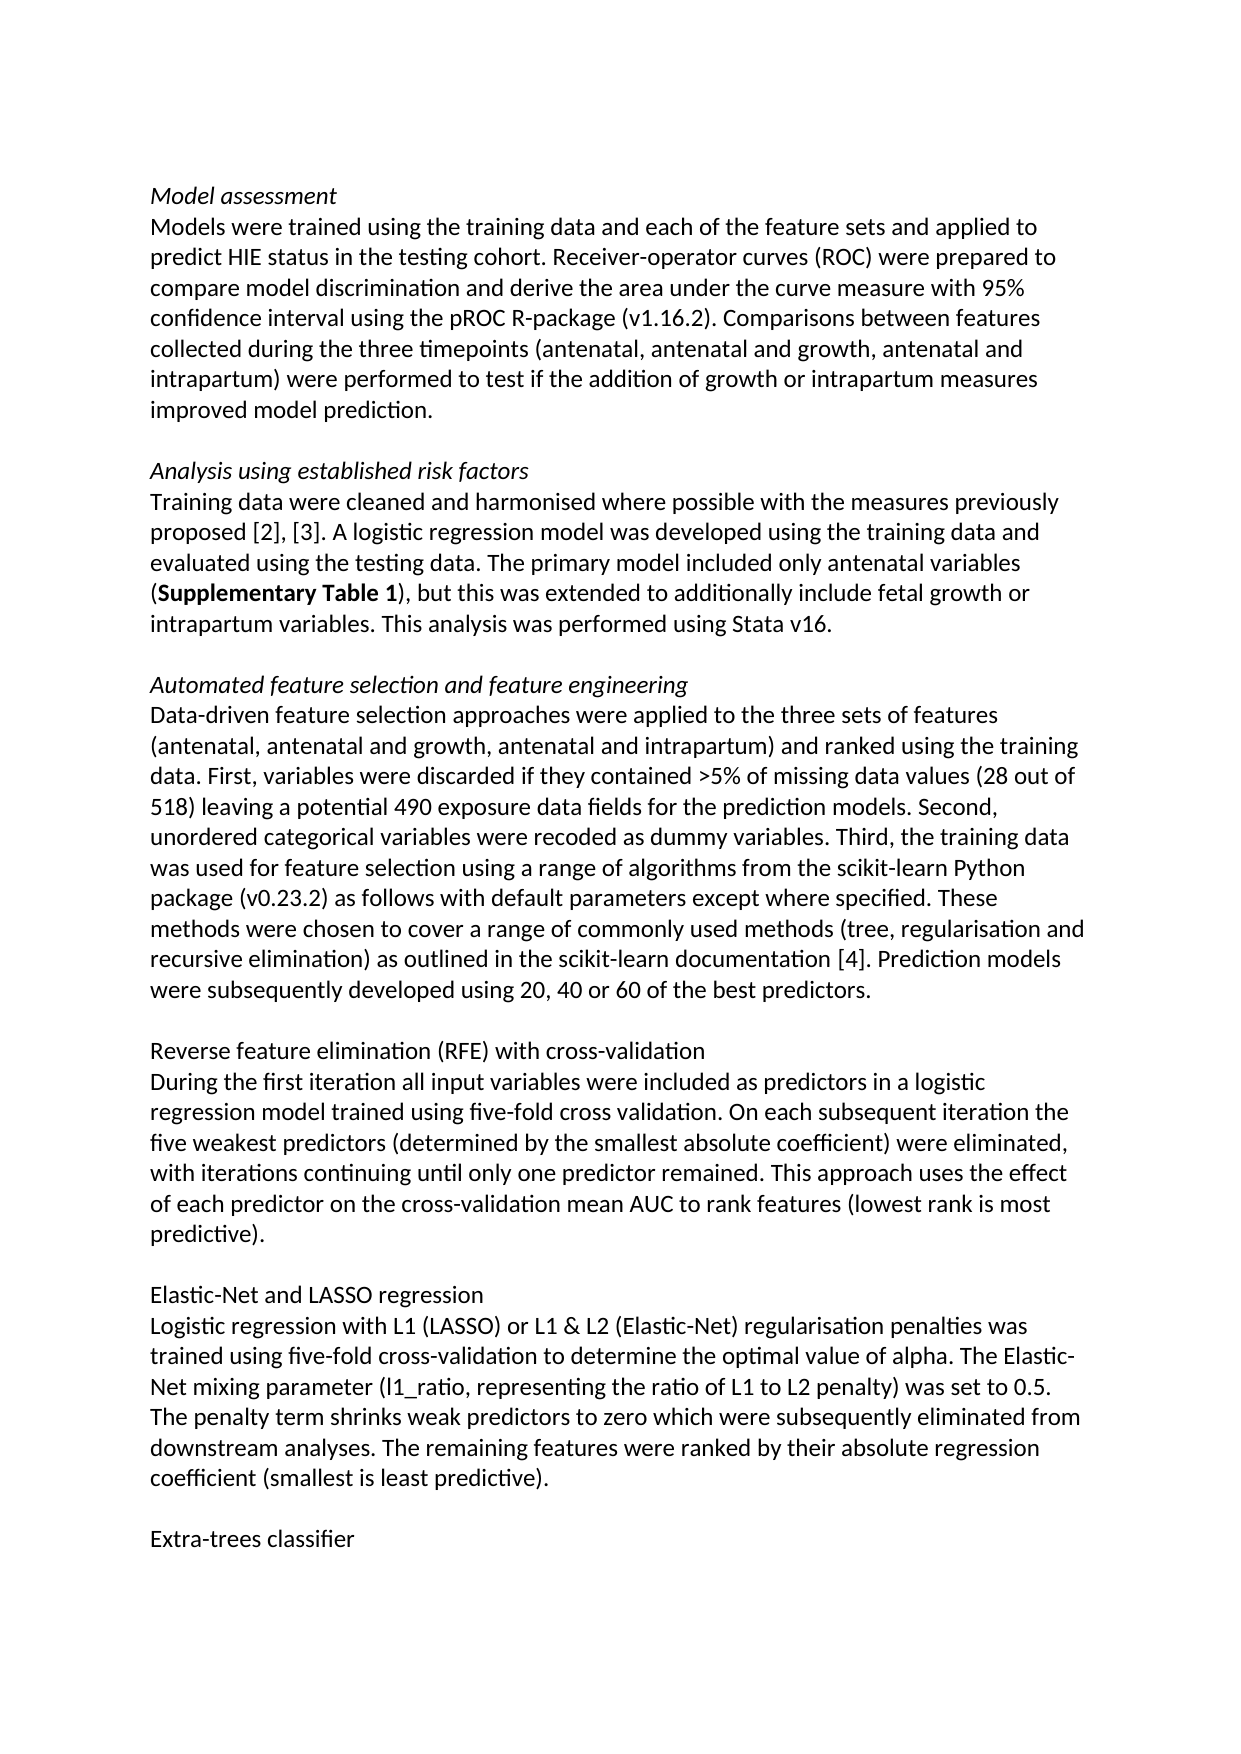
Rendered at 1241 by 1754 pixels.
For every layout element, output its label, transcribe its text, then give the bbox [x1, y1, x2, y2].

text During the first iteration all input variables were included as predictors in a logistic regression model trained using five-fold cross validation. On each subsequent iteration the five weakest predictors (determined by the smallest absolute coefficient) were eliminated, with iterations continuing until only one predictor remained. This approach uses the effect of each predictor on the cross-validation mean AUC to rank features (lowest rank is most predictive). [150, 1066, 1090, 1249]
text Extra-trees classifier [150, 1523, 1090, 1554]
text Model assessment [150, 181, 1090, 211]
text Logistic regression with L1 (LASSO) or L1 & L2 (Elastic-Net) regularisation penalties was trained using five-fold cross-validation to determine the optimal value of alpha. The Elastic-Net mixing parameter (l1_ratio, representing the ratio of L1 to L2 penalty) was set to 0.5. The penalty term shrinks weak predictors to zero which were subsequently eliminated from downstream analyses. The remaining features were ranked by their absolute regression coefficient (smallest is least predictive). [150, 1310, 1090, 1493]
text Automated feature selection and feature engineering [150, 669, 1090, 699]
text Analysis using established risk factors [150, 455, 1090, 486]
text Models were trained using the training data and each of the feature sets and applied to predict HIE status in the testing cohort. Receiver-operator curves (ROC) were prepared to compare model discrimination and derive the area under the curve measure with 95% confidence interval using the pROC R-package (v1.16.2). Comparisons between features collected during the three timepoints (antenatal, antenatal and growth, antenatal and intrapartum) were performed to test if the addition of growth or intrapartum measures improved model prediction. [150, 211, 1090, 425]
text Elastic-Net and LASSO regression [150, 1279, 1090, 1310]
text Training data were cleaned and harmonised where possible with the measures previously proposed [2], [3]. A logistic regression model was developed using the training data and evaluated using the testing data. The primary model included only antenatal variables (Supplementary Table 1), but this was extended to additionally include fetal growth or intrapartum variables. This analysis was performed using Stata v16. [150, 486, 1090, 638]
text Data-driven feature selection approaches were applied to the three sets of features (antenatal, antenatal and growth, antenatal and intrapartum) and ranked using the training data. First, variables were discarded if they contained >5% of missing data values (28 out of 518) leaving a potential 490 exposure data fields for the prediction models. Second, unordered categorical variables were recoded as dummy variables. Third, the training data was used for feature selection using a range of algorithms from the scikit-learn Python package (v0.23.2) as follows with default parameters except where specified. These methods were chosen to cover a range of commonly used methods (tree, regularisation and recursive elimination) as outlined in the scikit-learn documentation [4]. Prediction models were subsequently developed using 20, 40 or 60 of the best predictors. [150, 699, 1090, 1004]
text Reverse feature elimination (RFE) with cross-validation [150, 1035, 1090, 1066]
